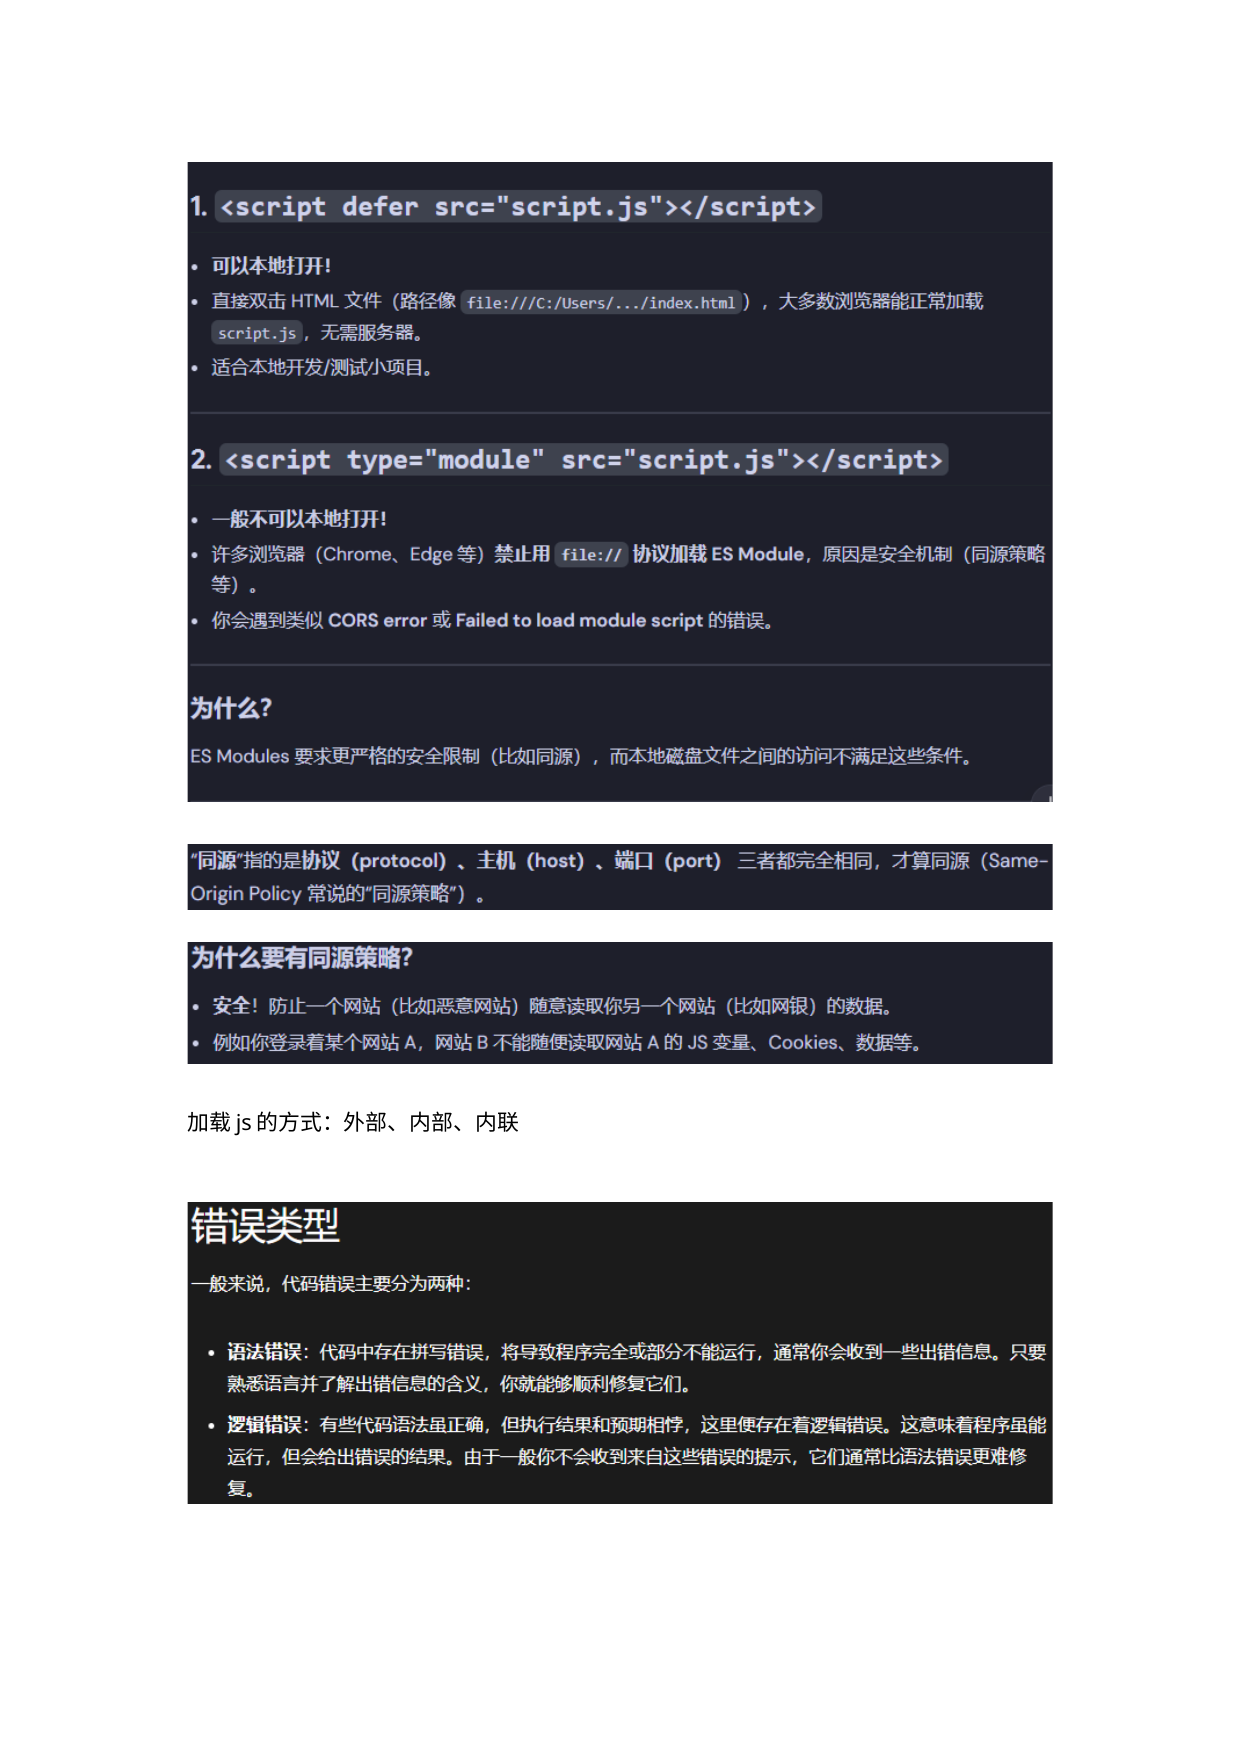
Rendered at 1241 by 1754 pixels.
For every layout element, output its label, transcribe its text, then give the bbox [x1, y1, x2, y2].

text 加载js的方式：外部、内部、内联 [187, 1104, 1053, 1137]
picture [187, 1202, 1053, 1504]
picture [187, 162, 1053, 802]
picture [187, 942, 1053, 1064]
picture [187, 844, 1053, 910]
